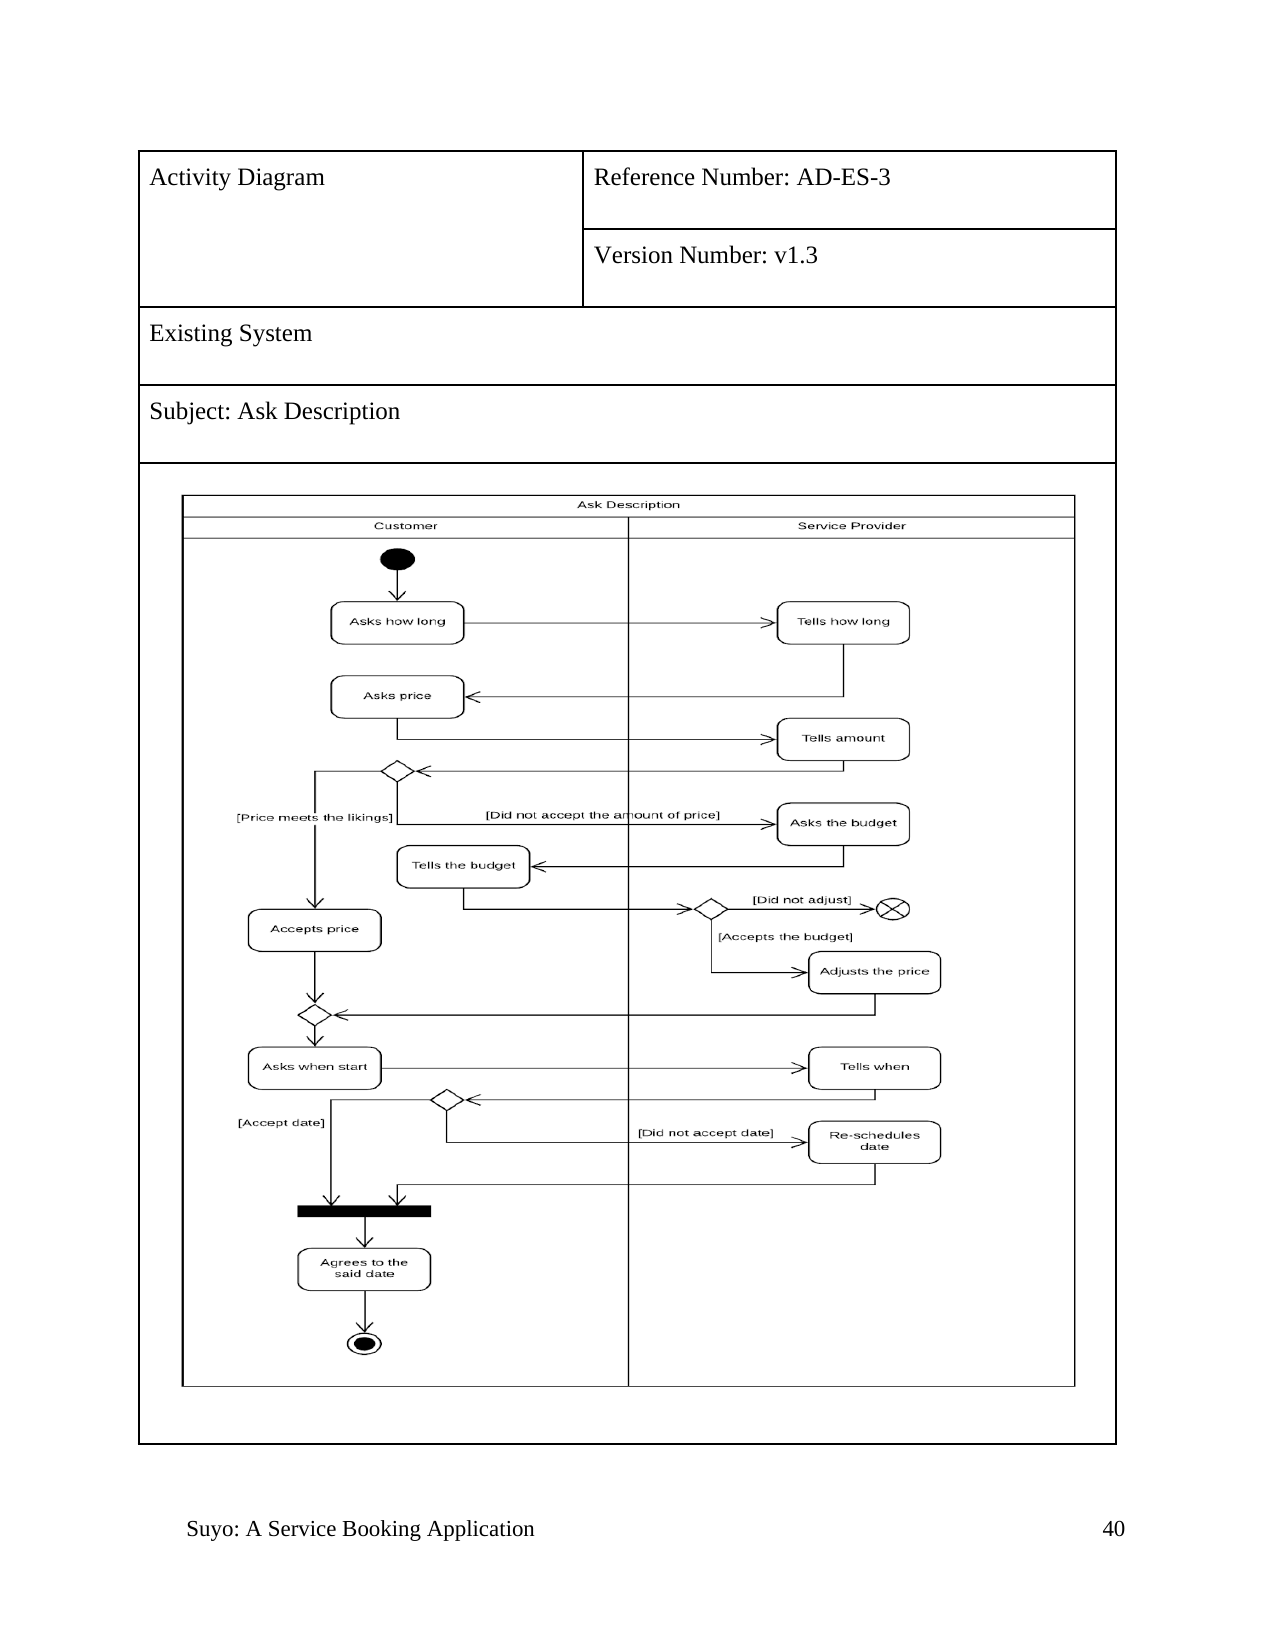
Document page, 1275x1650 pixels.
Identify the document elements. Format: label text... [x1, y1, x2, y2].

table_cell Version Number: v1.3 [584, 230, 1115, 306]
picture [149, 474, 1107, 1407]
table_cell Existing System [140, 308, 1115, 384]
table_header Reference Number: AD-ES-3 [584, 152, 1115, 228]
table_cell [140, 464, 1115, 1443]
table_header Activity Diagram [140, 152, 582, 306]
table_cell Subject: Ask Description [140, 386, 1115, 462]
